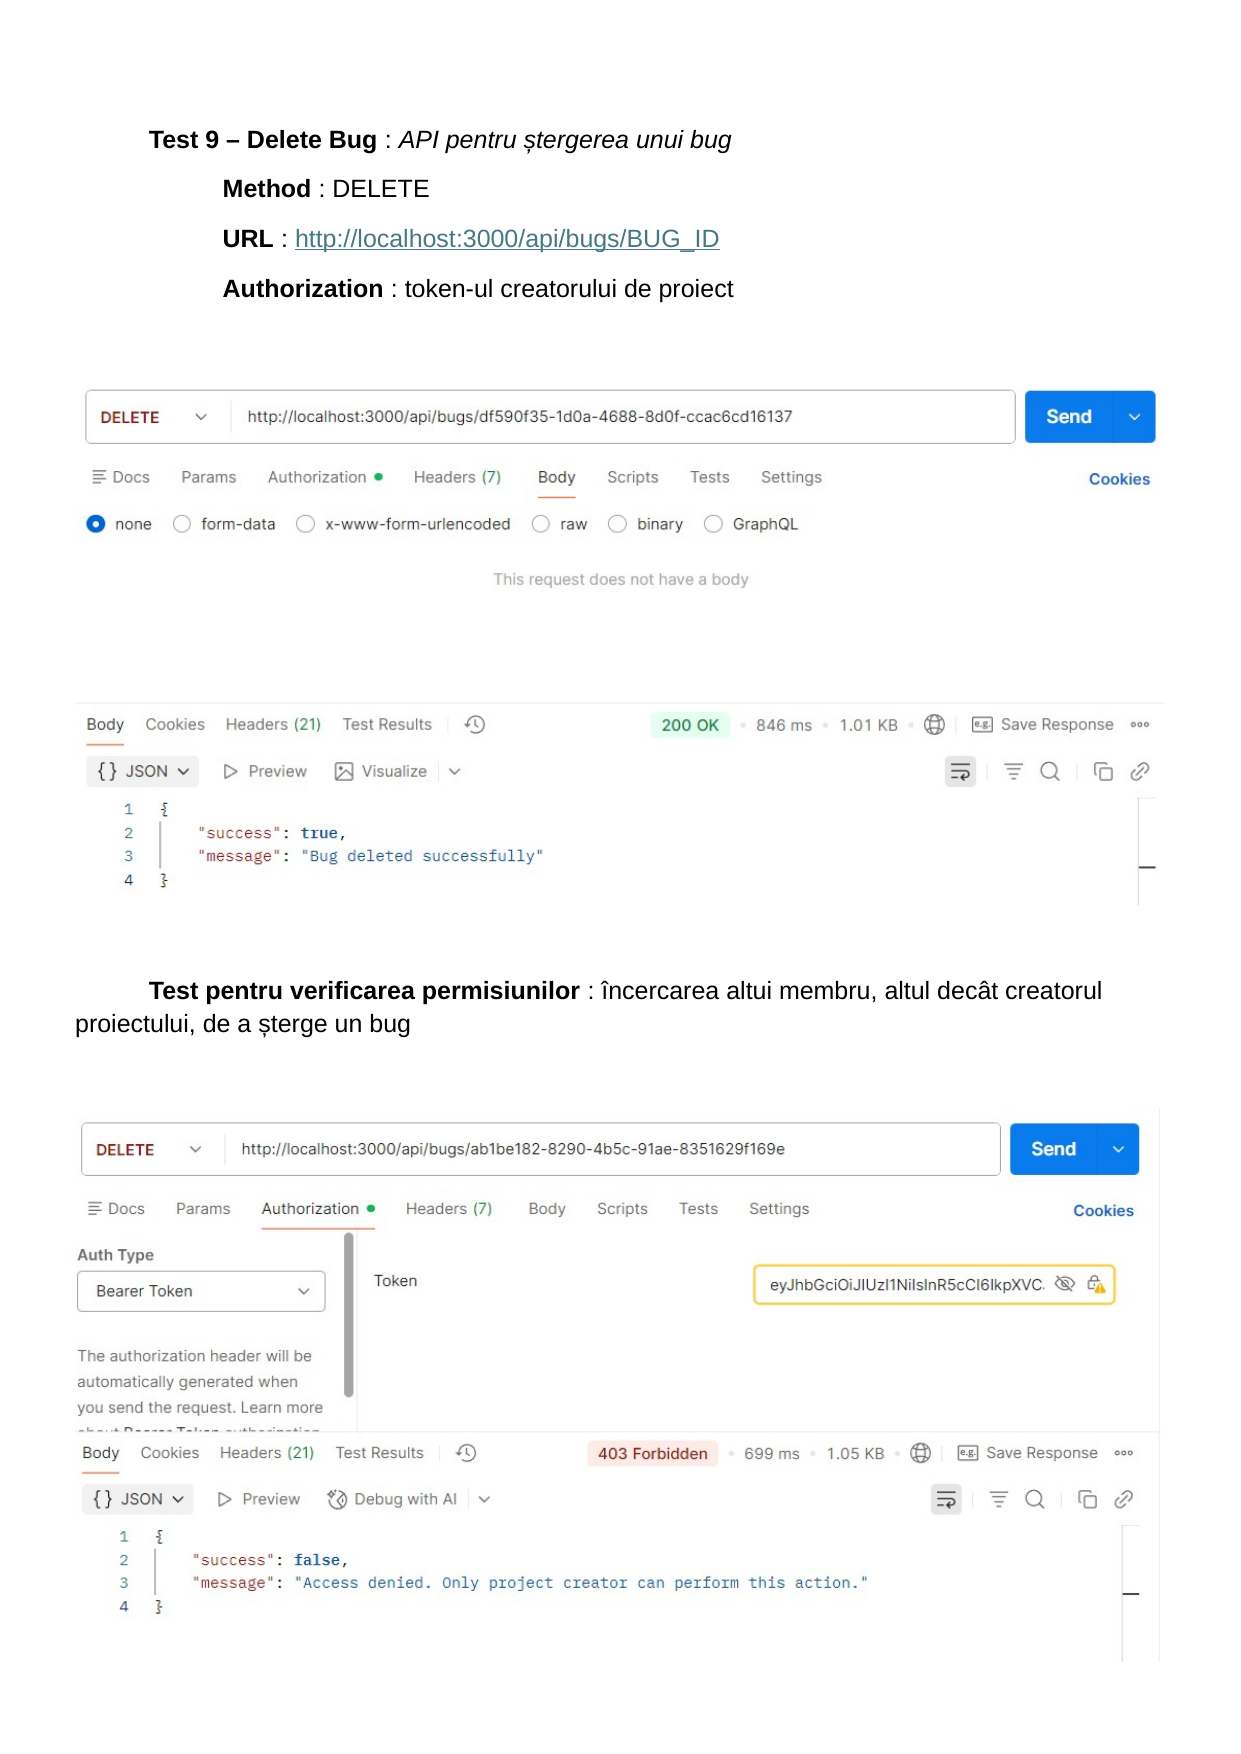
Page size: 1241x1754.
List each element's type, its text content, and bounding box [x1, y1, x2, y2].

text Method : DELETE [75, 174, 1165, 203]
picture [75, 1108, 1166, 1662]
text Test pentru verificarea permisiunilor : încercarea altui membru, altul decât creatorul proiectului, de a șterge un bug [75, 976, 1165, 1038]
text URL : http://localhost:3000/api/bugs/BUG_ID [75, 224, 1165, 253]
text Test 9 – Delete Bug : API pentru ștergerea unui bug [75, 125, 1165, 153]
picture [75, 373, 1166, 905]
text Authorization : token-ul creatorului de proiect [75, 274, 1165, 302]
